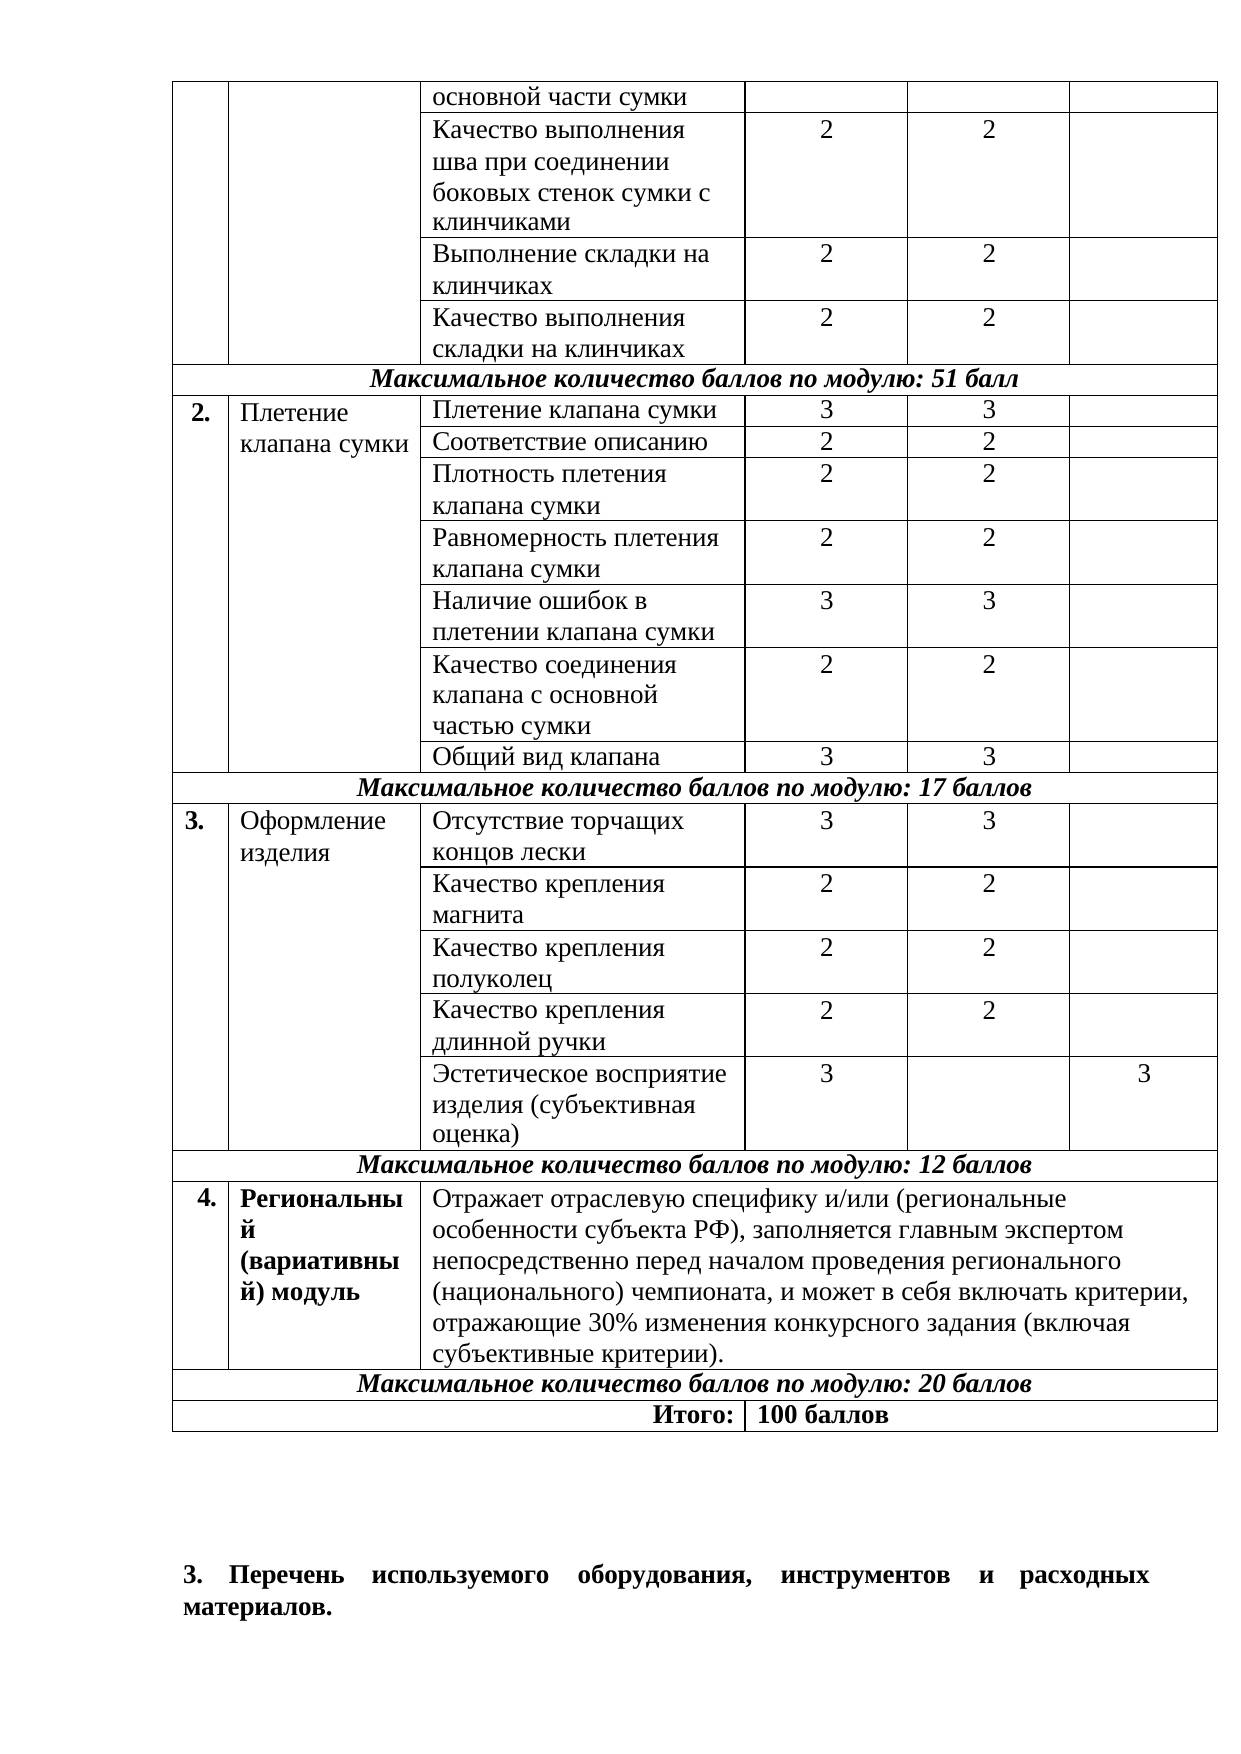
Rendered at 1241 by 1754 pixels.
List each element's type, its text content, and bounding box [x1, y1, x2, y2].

table_cell 3 [908, 585, 1069, 647]
table_cell 2 [746, 301, 907, 363]
table_cell Качество выполнения складки на клинчиках [421, 301, 744, 363]
table_cell 2 [746, 458, 907, 520]
table_cell Плетение клапана сумки [421, 396, 744, 426]
table_cell 2 [908, 458, 1069, 520]
table_cell Отсутствие торчащих концов лески [421, 804, 744, 866]
table_cell Качество крепления магнита [421, 868, 744, 929]
table_cell 3 [746, 585, 907, 647]
table_cell [908, 1057, 1069, 1149]
table_cell 3. [173, 804, 228, 1149]
table_header [1070, 82, 1217, 112]
table_cell 2 [908, 238, 1069, 300]
table_cell Наличие ошибок в плетении клапана сумки [421, 585, 744, 647]
table_cell 2 [746, 113, 907, 237]
table_cell [1070, 994, 1217, 1056]
table_cell 3 [746, 396, 907, 426]
table_cell Общий вид клапана [421, 742, 744, 772]
table_cell Эстетическое восприятие изделия (субъективная оценка) [421, 1057, 744, 1149]
table_cell 2 [746, 868, 907, 929]
table_cell [1070, 521, 1217, 583]
table_cell Выполнение складки на клинчиках [421, 238, 744, 300]
table_cell [1070, 238, 1217, 300]
table_cell 2 [908, 868, 1069, 929]
table_cell 4. [173, 1182, 228, 1368]
table_cell [1070, 301, 1217, 363]
table_cell 3 [746, 804, 907, 866]
table_cell Оформление изделия [229, 804, 420, 1149]
table_cell 100 баллов [746, 1401, 1217, 1431]
table_cell [1070, 804, 1217, 866]
table_cell 3 [746, 1057, 907, 1149]
table_cell 2 [908, 427, 1069, 457]
table_cell 2 [746, 648, 907, 741]
table_cell [1070, 648, 1217, 741]
table_cell Региональны й (вариативны й) модуль [229, 1182, 420, 1368]
table_cell 2 [908, 931, 1069, 993]
table_cell 2 [746, 931, 907, 993]
table_cell 2 [908, 301, 1069, 363]
table_cell [1070, 458, 1217, 520]
table_cell 3 [746, 742, 907, 772]
table_cell 2 [908, 521, 1069, 583]
table_cell 3 [1070, 1057, 1217, 1149]
table_cell 3 [908, 396, 1069, 426]
table_header [229, 82, 420, 363]
table_cell 2 [746, 521, 907, 583]
table_cell 2 [908, 113, 1069, 237]
table_cell Качество крепления длинной ручки [421, 994, 744, 1056]
table_cell Качество соединения клапана с основной частью сумки [421, 648, 744, 741]
table_cell [1070, 427, 1217, 457]
table_cell Плетение клапана сумки [229, 396, 420, 772]
table_cell Качество крепления полуколец [421, 931, 744, 993]
table_cell 2 [746, 994, 907, 1056]
table_header [746, 82, 907, 112]
table_cell 3 [908, 742, 1069, 772]
table_cell [1070, 585, 1217, 647]
table_cell 2 [908, 648, 1069, 741]
table_cell [1070, 396, 1217, 426]
table_header [908, 82, 1069, 112]
table_cell Качество выполнения шва при соединении боковых стенок сумки с клинчиками [421, 113, 744, 237]
table_cell [1070, 931, 1217, 993]
table_header основной части сумки [421, 82, 744, 112]
table_cell [1070, 868, 1217, 929]
table_cell Максимальное количество баллов по модулю: 51 балл [173, 365, 1217, 394]
table_cell [1070, 113, 1217, 237]
table_cell Отражает отраслевую специфику и/или (региональные особенности субъекта РФ), заполняется главным экспертом непосредственно перед началом проведения регионального (национального) чемпионата, и может в себя включать критерии, отражающие 30% изменения конкурсного задания (включая субъективные критерии). [421, 1182, 1217, 1368]
list Перечень используемого оборудования, инструментов и расходных материалов. [183, 1558, 1151, 1621]
table_cell 2 [746, 427, 907, 457]
table_header [173, 82, 228, 363]
table_cell Итого: [173, 1401, 744, 1431]
table_cell Максимальное количество баллов по модулю: 12 баллов [173, 1151, 1217, 1181]
table_cell 2 [746, 238, 907, 300]
table_cell Равномерность плетения клапана сумки [421, 521, 744, 583]
table_cell Максимальное количество баллов по модулю: 17 баллов [173, 773, 1217, 803]
table_cell Соответствие описанию [421, 427, 744, 457]
table_cell 2. [173, 396, 228, 772]
table_cell [1070, 742, 1217, 772]
table_cell 2 [908, 994, 1069, 1056]
table_cell Плотность плетения клапана сумки [421, 458, 744, 520]
table_cell Максимальное количество баллов по модулю: 20 баллов [173, 1370, 1217, 1399]
table_cell 3 [908, 804, 1069, 866]
